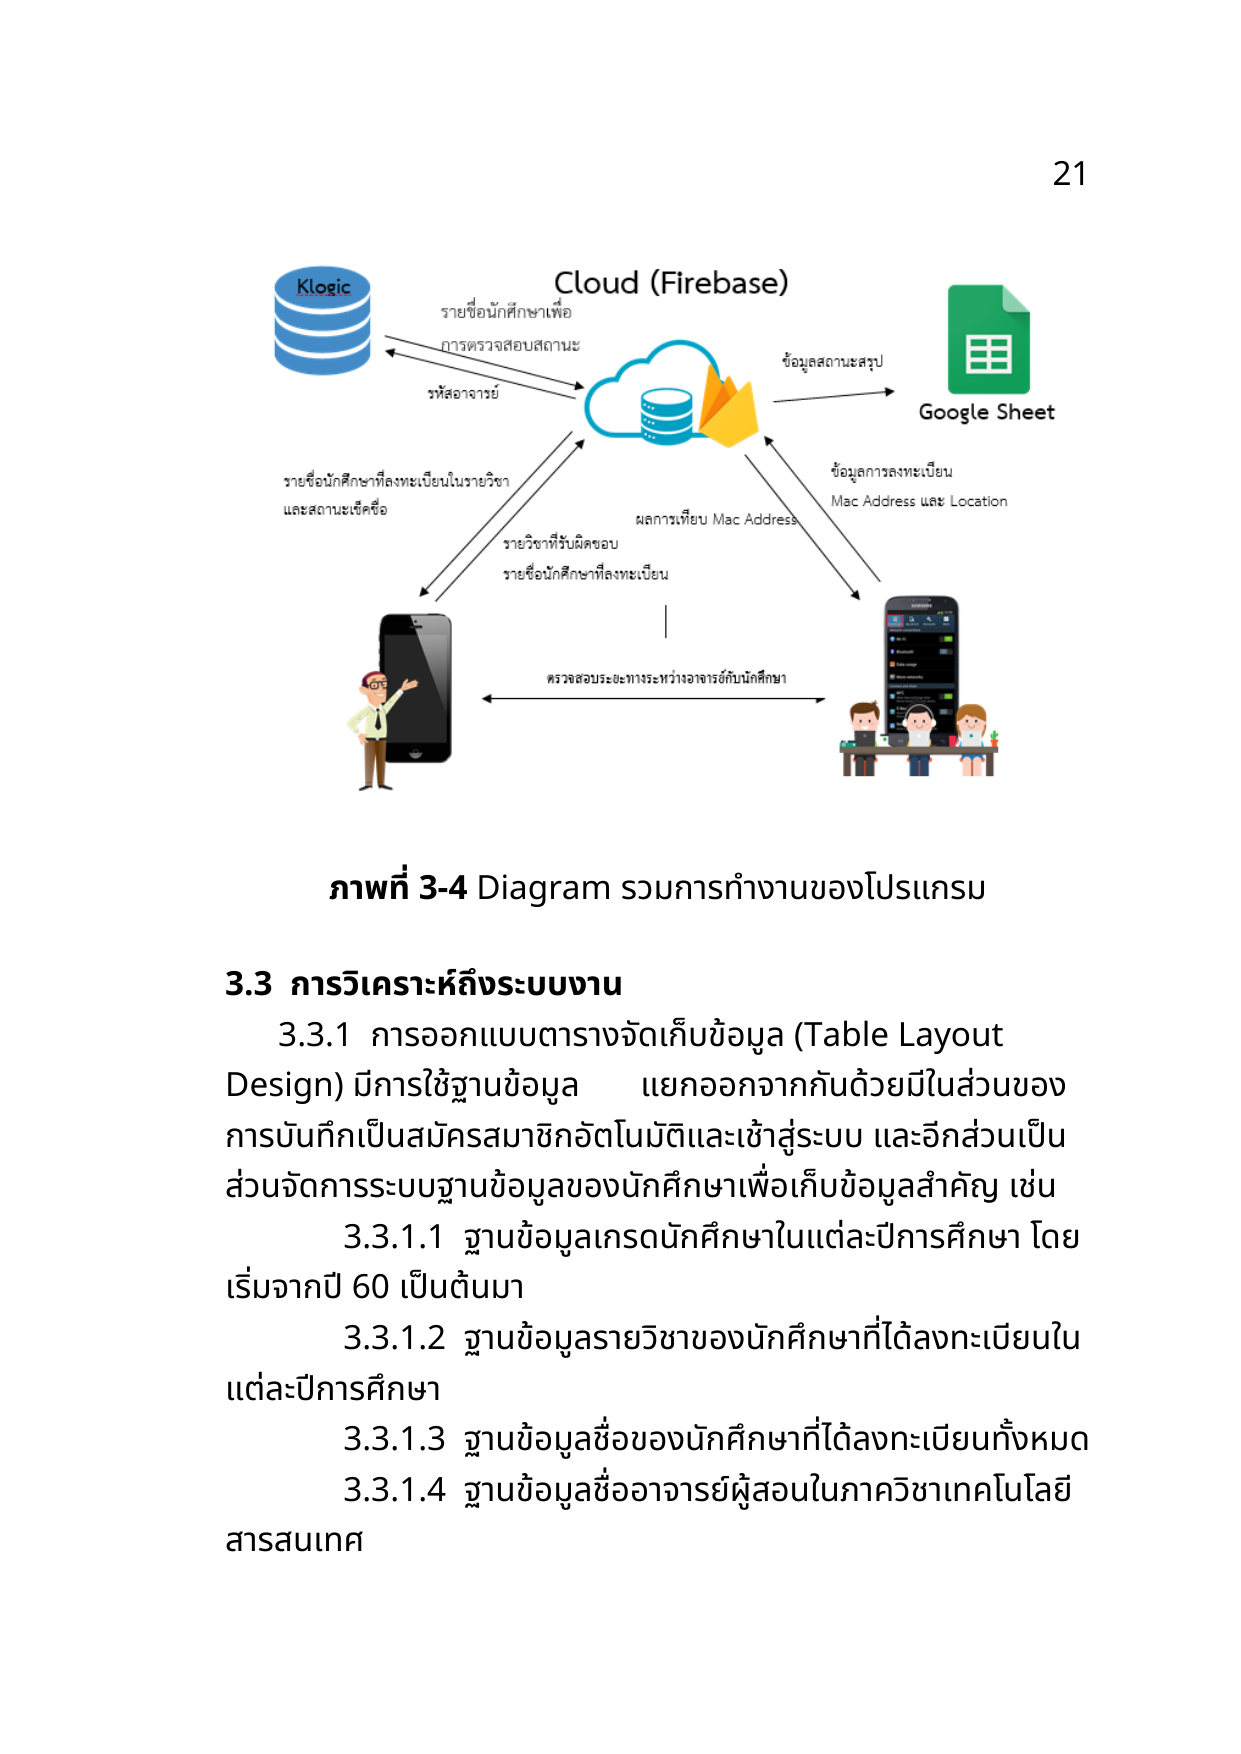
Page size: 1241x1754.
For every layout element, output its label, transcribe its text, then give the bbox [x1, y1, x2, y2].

text 3.3.1.2 ฐานข้อมูลรายวิชาของนักศึกษาที่ได้ลงทะเบียนในแต่ละปีการศึกษา [225, 1314, 1090, 1415]
text 3.3.1 การออกแบบตารางจัดเก็บข้อมูล (Table Layout Design) มีการใช้ฐานข้อมูล แยกออกจากกันด้วยมีในส่วนของการบันทึกเป็นสมัครสมาชิกอัตโนมัติและเช้าสู่ระบบ และอีกส่วนเป็นส่วนจัดการระบบฐานข้อมูลของนักศึกษาเพื่อเก็บข้อมูลสำคัญ เช่น [225, 1011, 1090, 1213]
text 3.3.1.4 ฐานข้อมูลชื่ออาจารย์ผู้สอนในภาควิชาเทคโนโลยีสารสนเทศ [225, 1466, 1090, 1567]
text 3.3.1.3 ฐานข้อมูลชื่อของนักศึกษาที่ได้ลงทะเบียนทั้งหมด [225, 1415, 1090, 1466]
text ภาพที่ 3-4 Diagram รวมการทำงานของโปรแกรม [225, 864, 1090, 914]
text 3.3 การวิเคราะห์ถึงระบบงาน [225, 960, 1090, 1011]
text 3.3.1.1 ฐานข้อมูลเกรดนักศึกษาในแต่ละปีการศึกษา โดยเริ่มจากปี 60 เป็นต้นมา [225, 1213, 1090, 1314]
picture [225, 225, 1091, 819]
